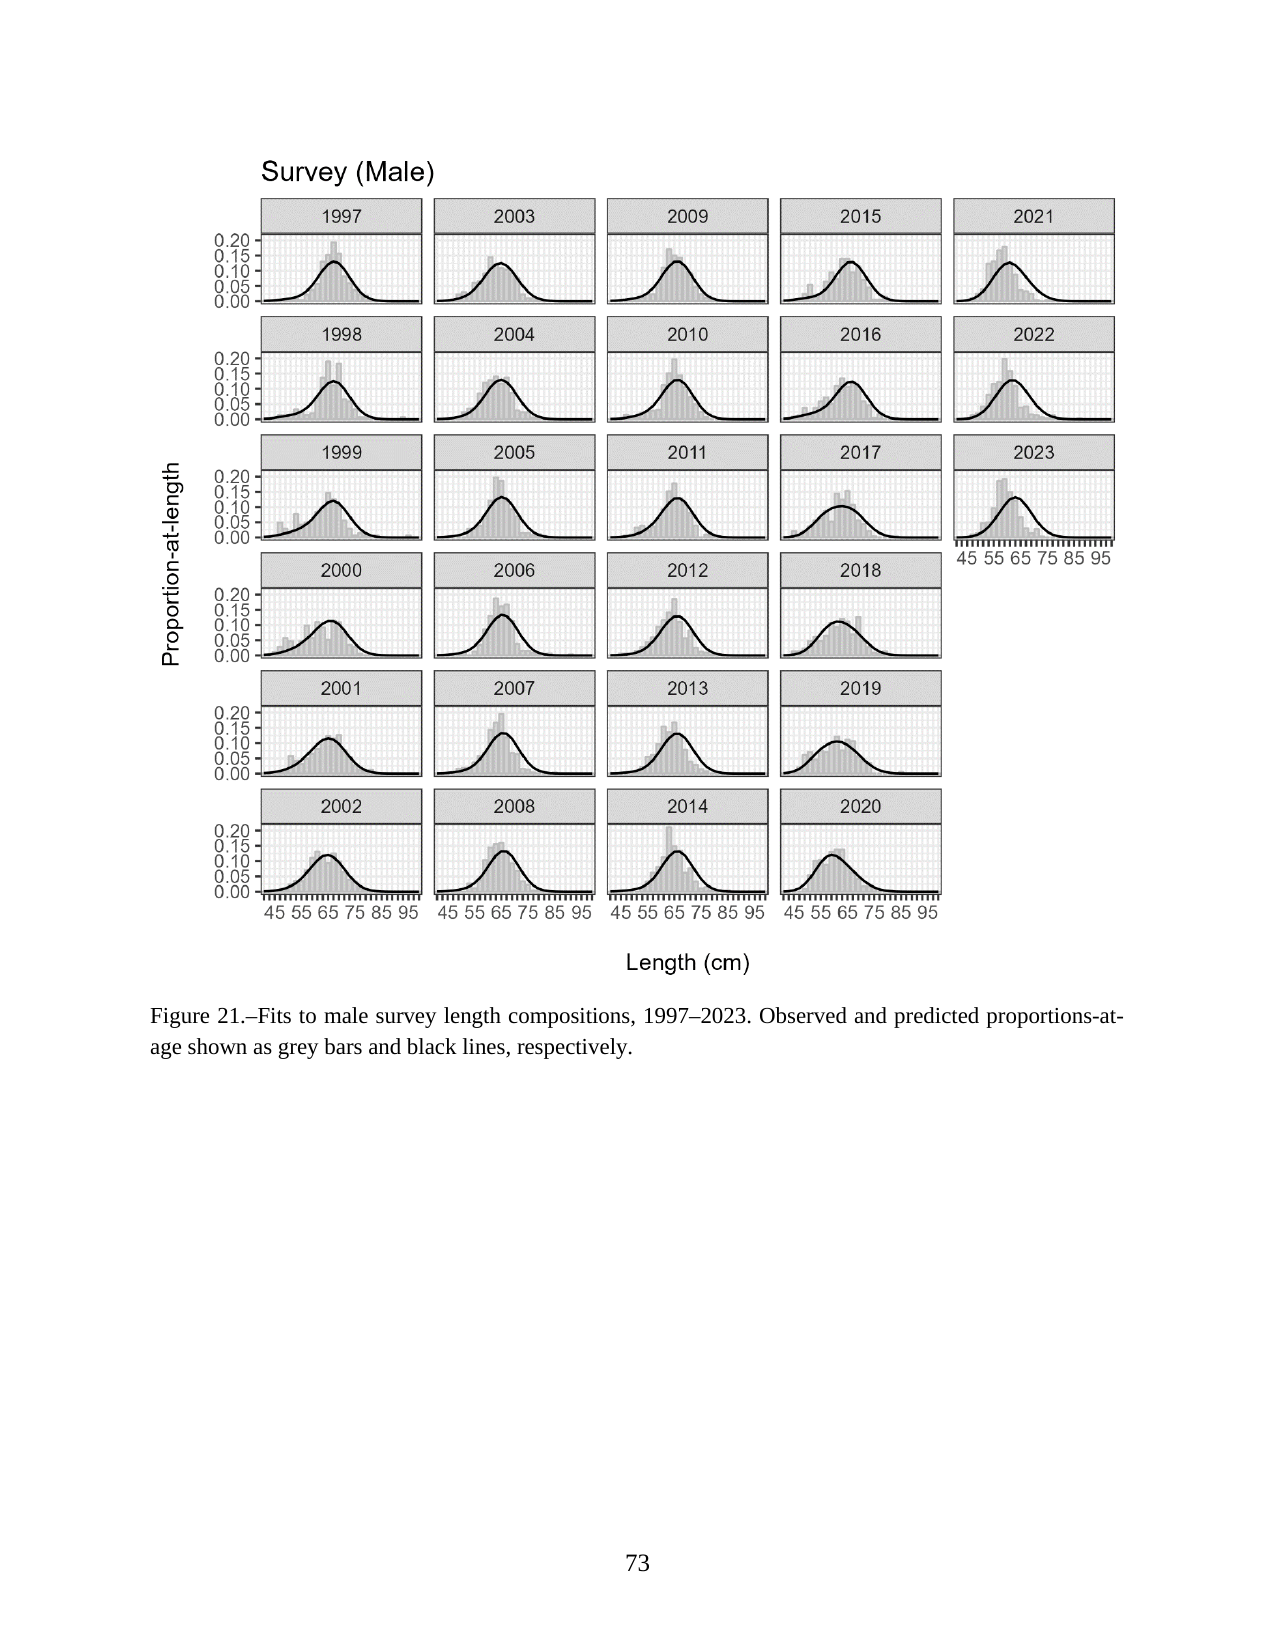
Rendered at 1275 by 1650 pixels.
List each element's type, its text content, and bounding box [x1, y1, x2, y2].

text Figure 21.–Fits to male survey length compositions, 1997–2023. Observed and predicted proportions-at-age shown as grey bars and black lines, respectively. [150, 1002, 1125, 1059]
picture [150, 150, 1125, 986]
